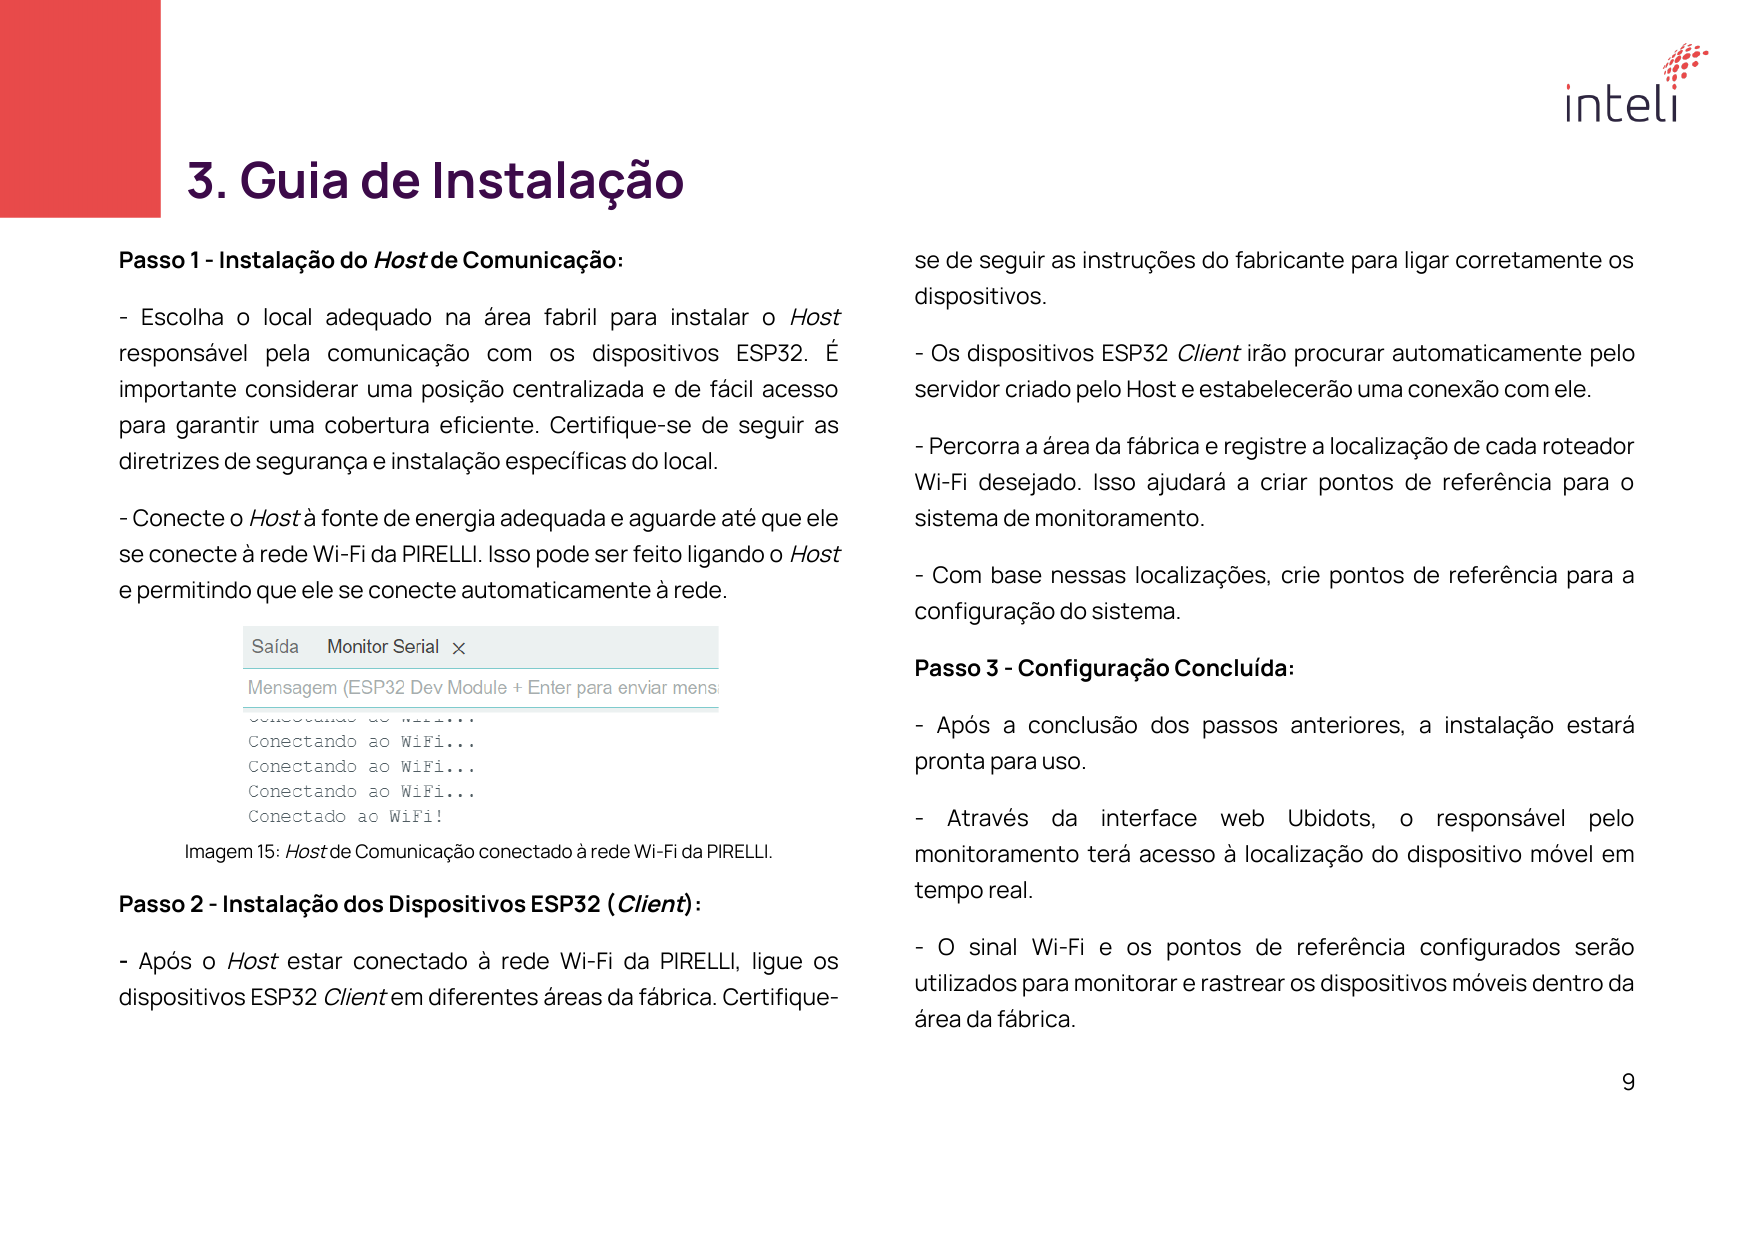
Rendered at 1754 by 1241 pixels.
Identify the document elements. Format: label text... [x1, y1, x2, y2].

text - Após o Host estar conectado à rede Wi-Fi da PIRELLI, ligue os dispositivos ESP32 Client em diferentes áreas da fábrica. Certifique-se de seguir as instruções do fabricante para ligar corretamente os dispositivos. [914, 244, 1636, 312]
text - O sinal Wi-Fi e os pontos de referência configurados serão utilizados para monitorar e rastrear os dispositivos móveis dentro da área da fábrica. [914, 931, 1636, 1034]
text - Após a conclusão dos passos anteriores, a instalação estará pronta para uso. [914, 709, 1636, 776]
text - Com base nessas localizações, crie pontos de referência para a configuração do sistema. [914, 559, 1636, 626]
picture [239, 626, 719, 834]
text Passo 1 - Instalação do Host de Comunicação: [118, 244, 839, 276]
text Imagem 15: Host de Comunicação conectado à rede Wi-Fi da PIRELLI. [118, 838, 839, 864]
picture [0, 0, 161, 218]
text - Os dispositivos ESP32 Client irão procurar automaticamente pelo servidor criado pelo Host e estabelecerão uma conexão com ele. [914, 337, 1636, 404]
picture [1566, 43, 1709, 122]
text - Conecte o Host à fonte de energia adequada e aguarde até que ele se conecte à rede Wi-Fi da PIRELLI. Isso pode ser feito ligando o Host e permitindo que ele se conecte automaticamente à rede. [118, 502, 839, 606]
text - Escolha o local adequado na área fabril para instalar o Host responsável pela comunicação com os dispositivos ESP32. É importante considerar uma posição centralizada e de fácil acesso para garantir uma cobertura eficiente. Certifique-se de seguir as diretrizes de segurança e instalação específicas do local. [118, 301, 839, 477]
text Passo 2 - Instalação dos Dispositivos ESP32 (Client): [118, 888, 839, 920]
text Passo 3 - Configuração Concluída: [914, 652, 1636, 683]
text - Após o Host estar conectado à rede Wi-Fi da PIRELLI, ligue os dispositivos ESP32 Client em diferentes áreas da fábrica. Certifique-se de seguir as instruções do fabricante para ligar corretamente os dispositivos. [118, 945, 839, 1013]
text 3. Guia de Instalação [118, 145, 839, 213]
text - Através da interface web Ubidots, o responsável pelo monitoramento terá acesso à localização do dispositivo móvel em tempo real. [914, 802, 1636, 905]
text - Percorra a área da fábrica e registre a localização de cada roteador Wi-Fi desejado. Isso ajudará a criar pontos de referência para o sistema de monitoramento. [914, 430, 1636, 533]
